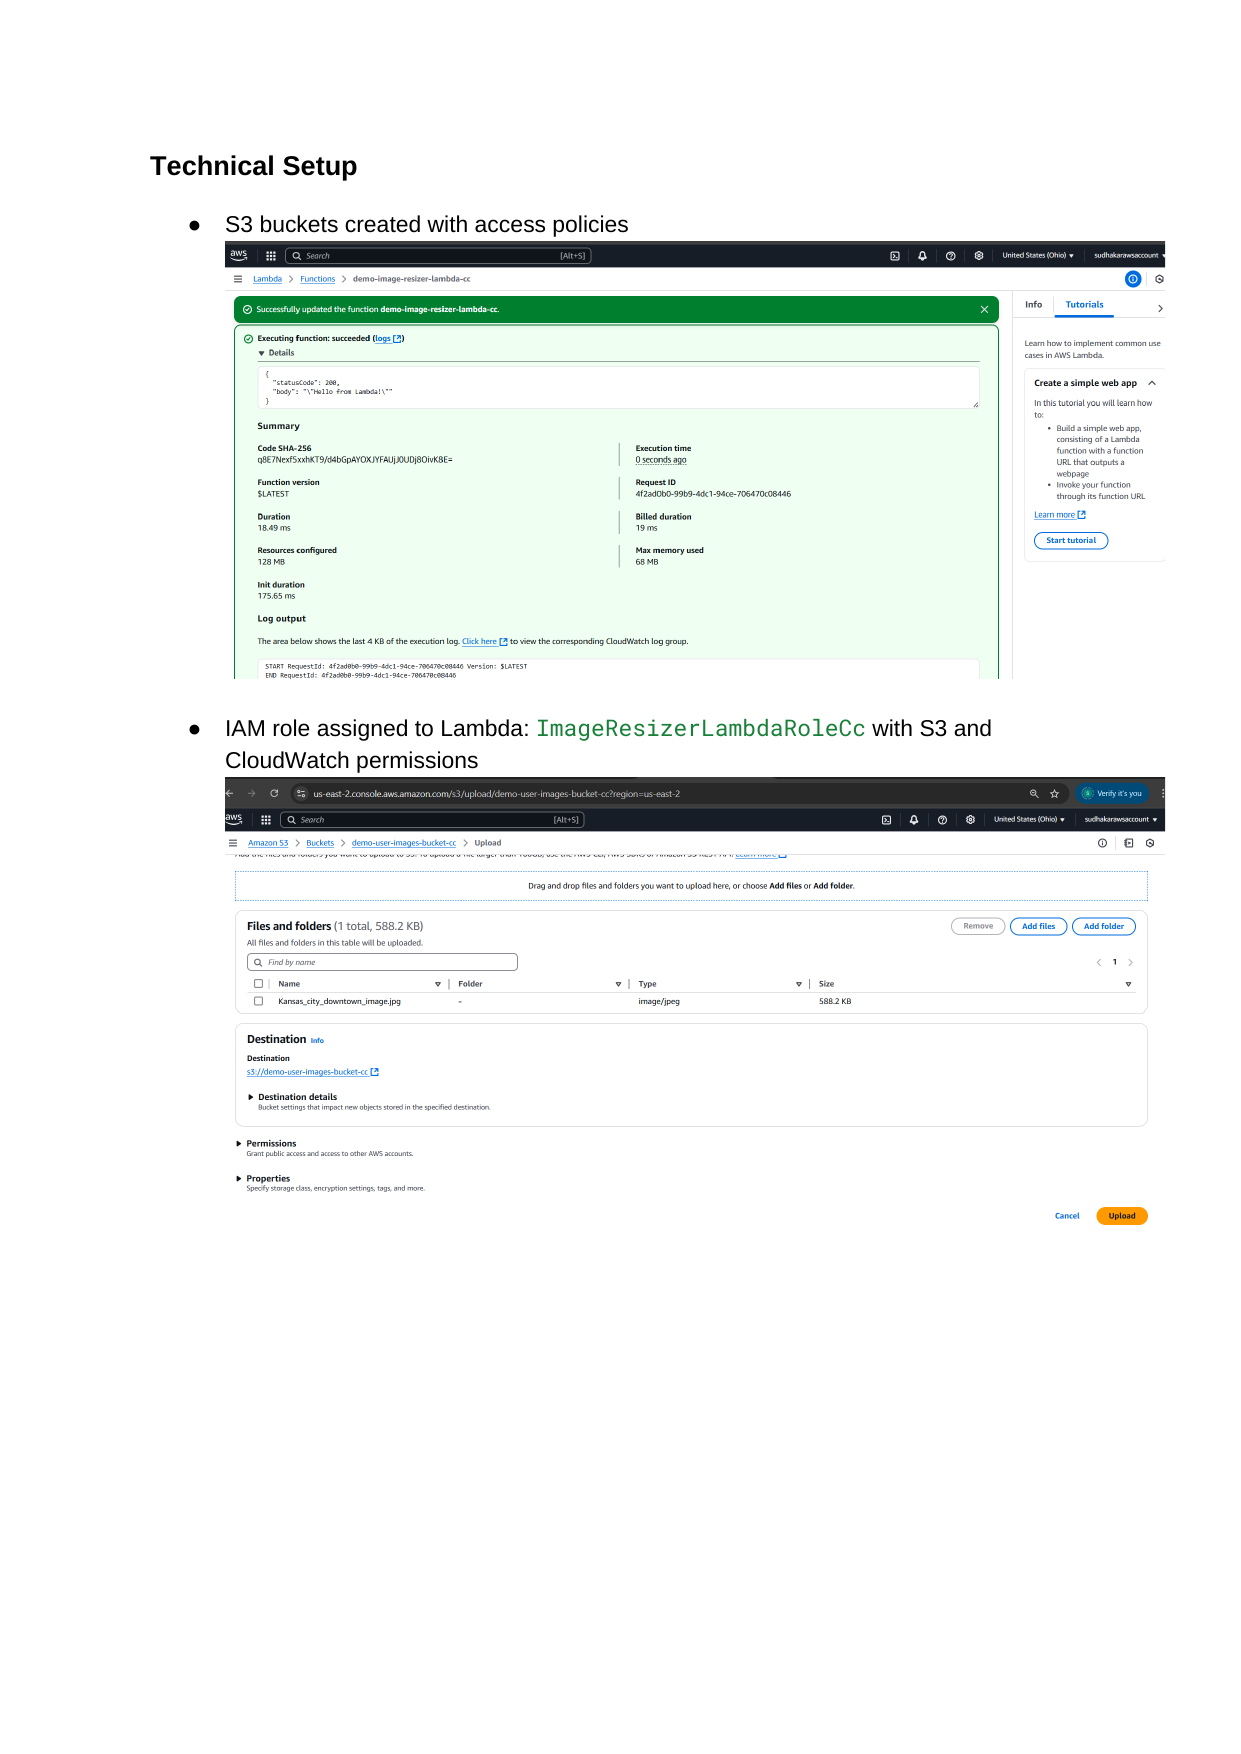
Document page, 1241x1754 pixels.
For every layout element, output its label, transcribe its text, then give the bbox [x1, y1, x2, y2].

picture [225, 241, 1166, 679]
list IAM role assigned to Lambda: ImageResizerLambdaRoleCc with S3 and CloudWatch permissions [187, 713, 1090, 773]
subtitle Technical Setup [150, 150, 1090, 181]
picture [225, 777, 1166, 1246]
